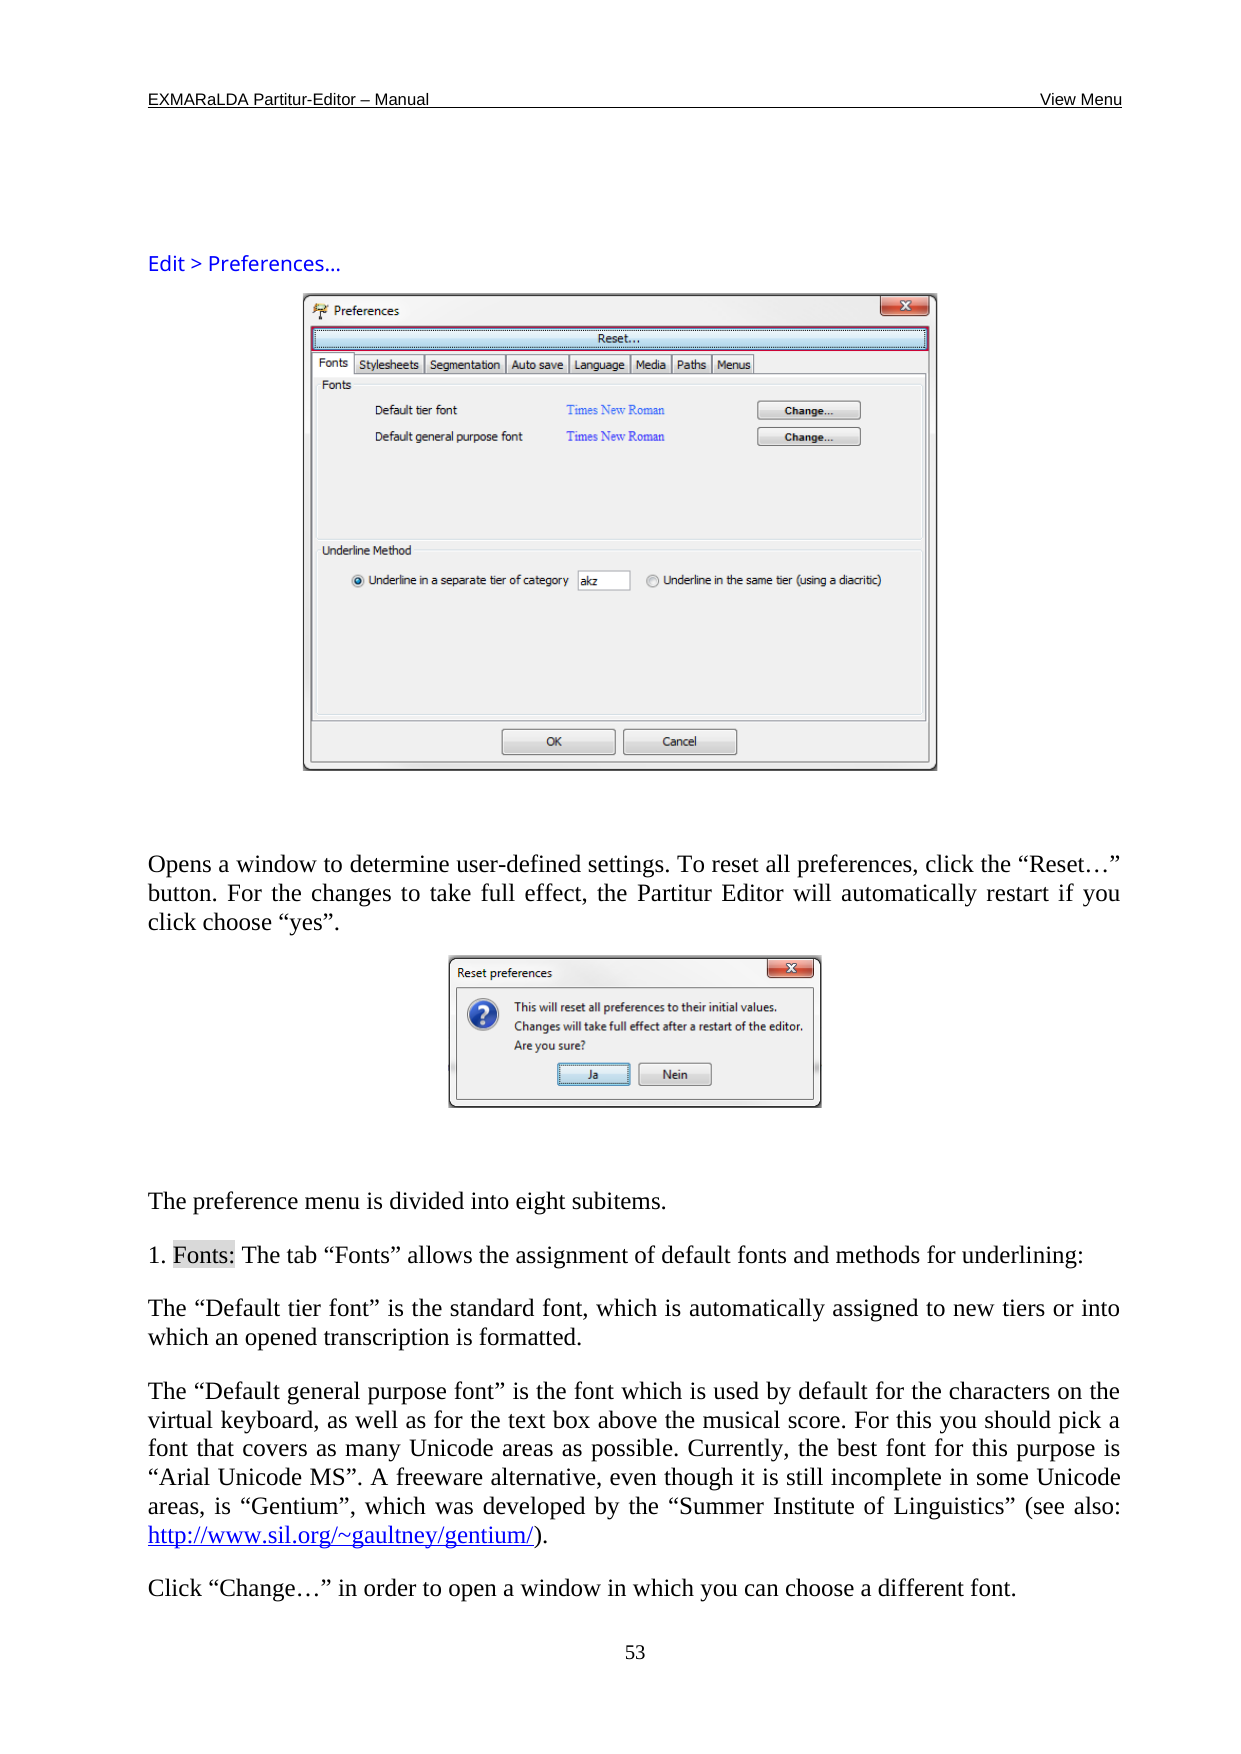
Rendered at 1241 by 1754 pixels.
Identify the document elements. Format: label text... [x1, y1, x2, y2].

picture [448, 955, 822, 1108]
text Opens a window to determine user-defined settings. To reset all preferences, click the “Reset…” button. For the changes to take full effect, the Partitur Editor will automatically restart if you click choose “yes”. [148, 849, 1122, 936]
text Click “Change…” in order to open a window in which you can choose a different font. [148, 1573, 1122, 1602]
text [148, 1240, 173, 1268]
text 1. Fonts: The tab “Fonts” allows the assignment of default fonts and methods for underlining: [235, 1240, 1122, 1268]
subtitle Edit > Preferences… [148, 249, 1122, 278]
text The “Default general purpose font” is the font which is used by default for the characters on the virtual keyboard, as well as for the text box above the musical score. For this you should pick a font that covers as many Unicode areas as possible. Currently, the best font for this purpose is “Arial Unicode MS”. A freeware alternative, even though it is still incomplete in some Unicode areas, is “Gentium”, which was developed by the “Summer Institute of Linguistics” (see also: http://www.sil.org/~gaultney/gentium/). [148, 1376, 1122, 1548]
text The “Default tier font” is the standard font, which is automatically assigned to new tiers or into which an opened transcription is formatted. [148, 1293, 1122, 1351]
text The preference menu is divided into eight subitems. [148, 1186, 1122, 1215]
picture [302, 293, 938, 771]
